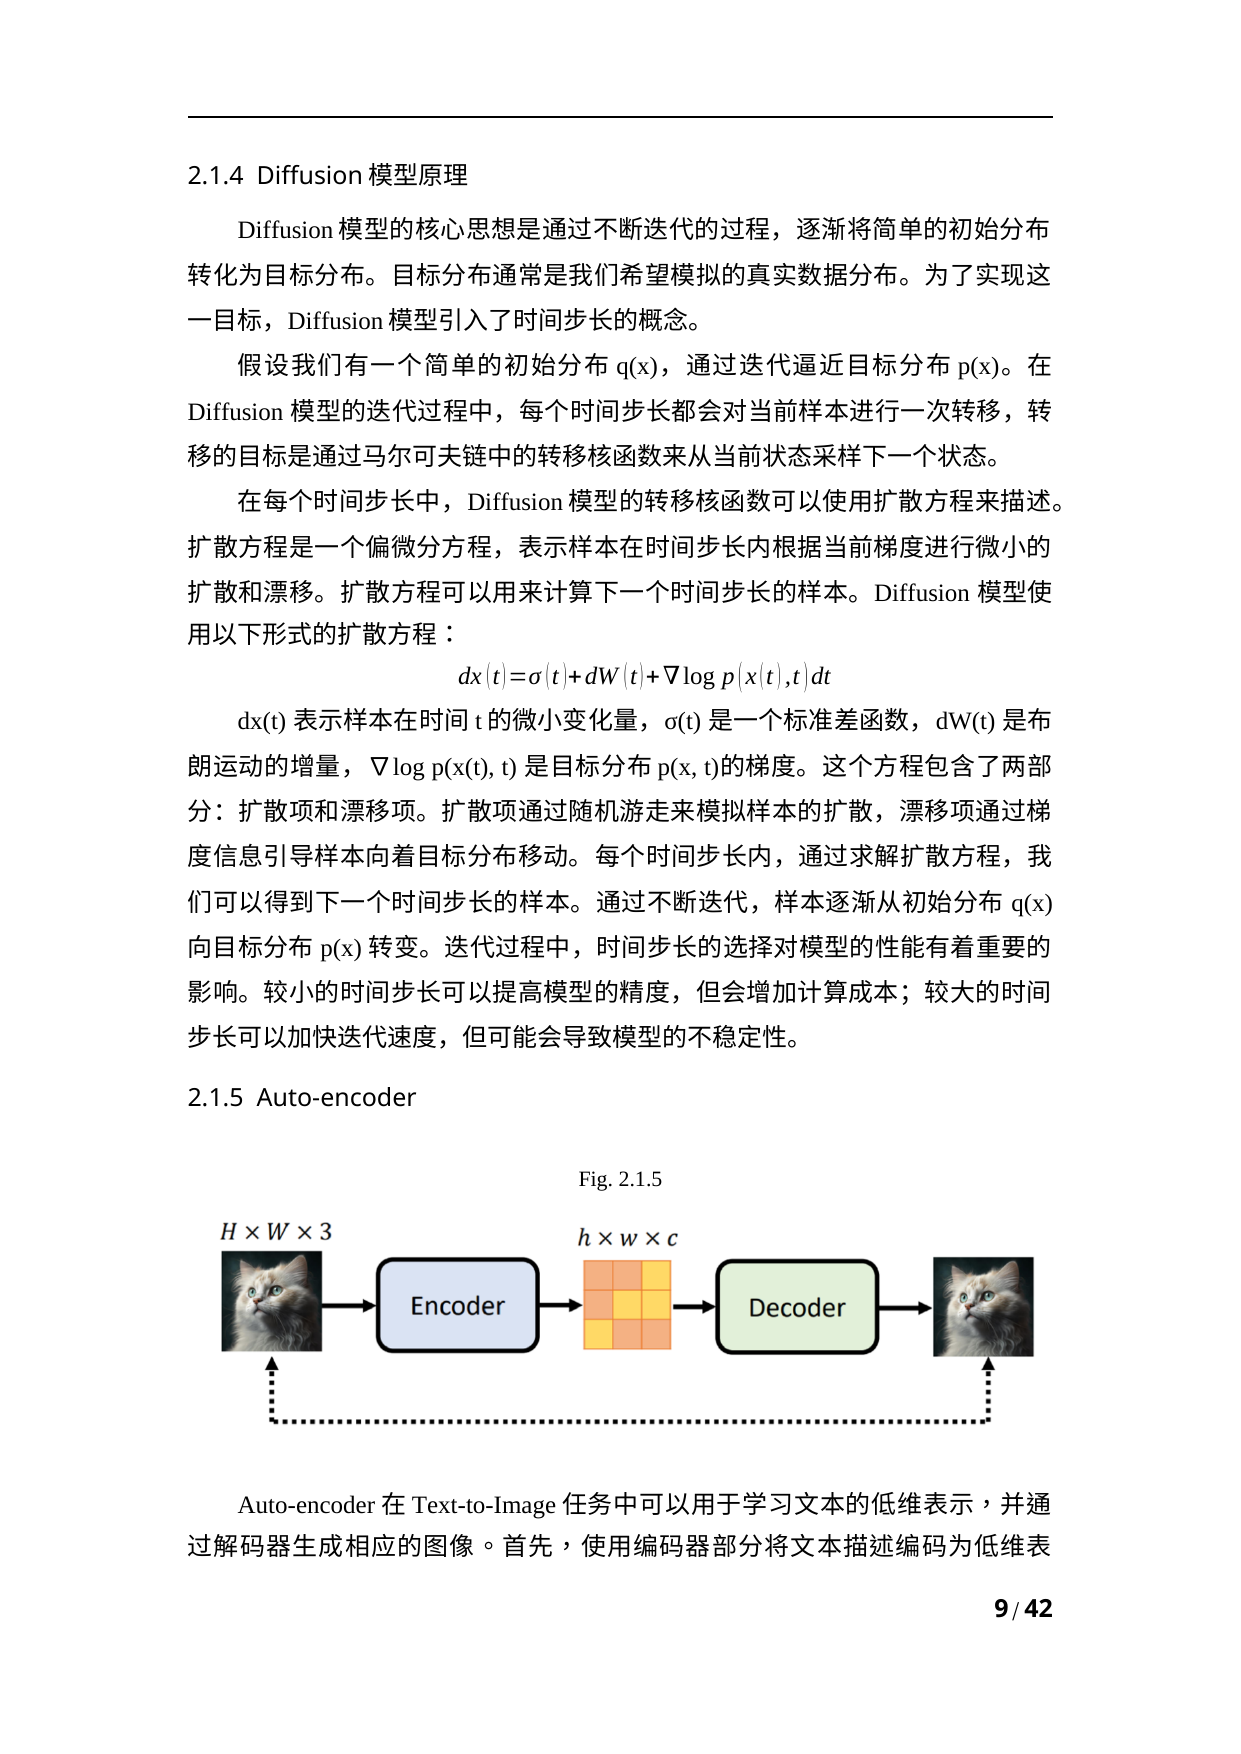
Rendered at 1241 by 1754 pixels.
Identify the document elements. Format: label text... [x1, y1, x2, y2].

text Fig. 2.1.5 [187, 1166, 1053, 1192]
picture [187, 1203, 1050, 1450]
text 在每个时间步长中，Diffusion模型的转移核函数可以使用扩散方程来描述。扩散方程是一个偏微分方程，表示样本在时间步长内根据当前梯度进行微小的扩散和漂移。扩散方程可以用来计算下一个时间步长的样本。Diffusion 模型使用以下形式的扩散方程： [187, 482, 1053, 651]
text Diffusion模型的核心思想是通过不断迭代的过程，逐渐将简单的初始分布转化为目标分布。目标分布通常是我们希望模拟的真实数据分布。为了实现这一目标，Diffusion模型引入了时间步长的概念。 [187, 210, 1053, 337]
text 假设我们有一个简单的初始分布q(x)，通过迭代逼近目标分布p(x)。在Diffusion 模型的迭代过程中，每个时间步长都会对当前样本进行一次转移，转移的目标是通过马尔可夫链中的转移核函数来从当前状态采样下一个状态。 [187, 346, 1053, 473]
subtitle 2.1.5 Auto-encoder [187, 1079, 1053, 1113]
subtitle 2.1.4 Diffusion模型原理 [187, 156, 1053, 192]
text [187, 1198, 1053, 1563]
text dx(t) 表示样本在时间t的微小变化量，σ(t) 是一个标准差函数，dW(t) 是布朗运动的增量，∇log p(x(t), t) 是目标分布p(x, t)的梯度。这个方程包含了两部分：扩散项和漂移项。扩散项通过随机游走来模拟样本的扩散，漂移项通过梯度信息引导样本向着目标分布移动。每个时间步长内，通过求解扩散方程，我们可以得到下一个时间步长的样本。通过不断迭代，样本逐渐从初始分布 q(x) 向目标分布 p(x) 转变。迭代过程中，时间步长的选择对模型的性能有着重要的影响。较小的时间步长可以提高模型的精度，但会增加计算成本；较大的时间步长可以加快迭代速度，但可能会导致模型的不稳定性。 [187, 701, 1053, 1054]
